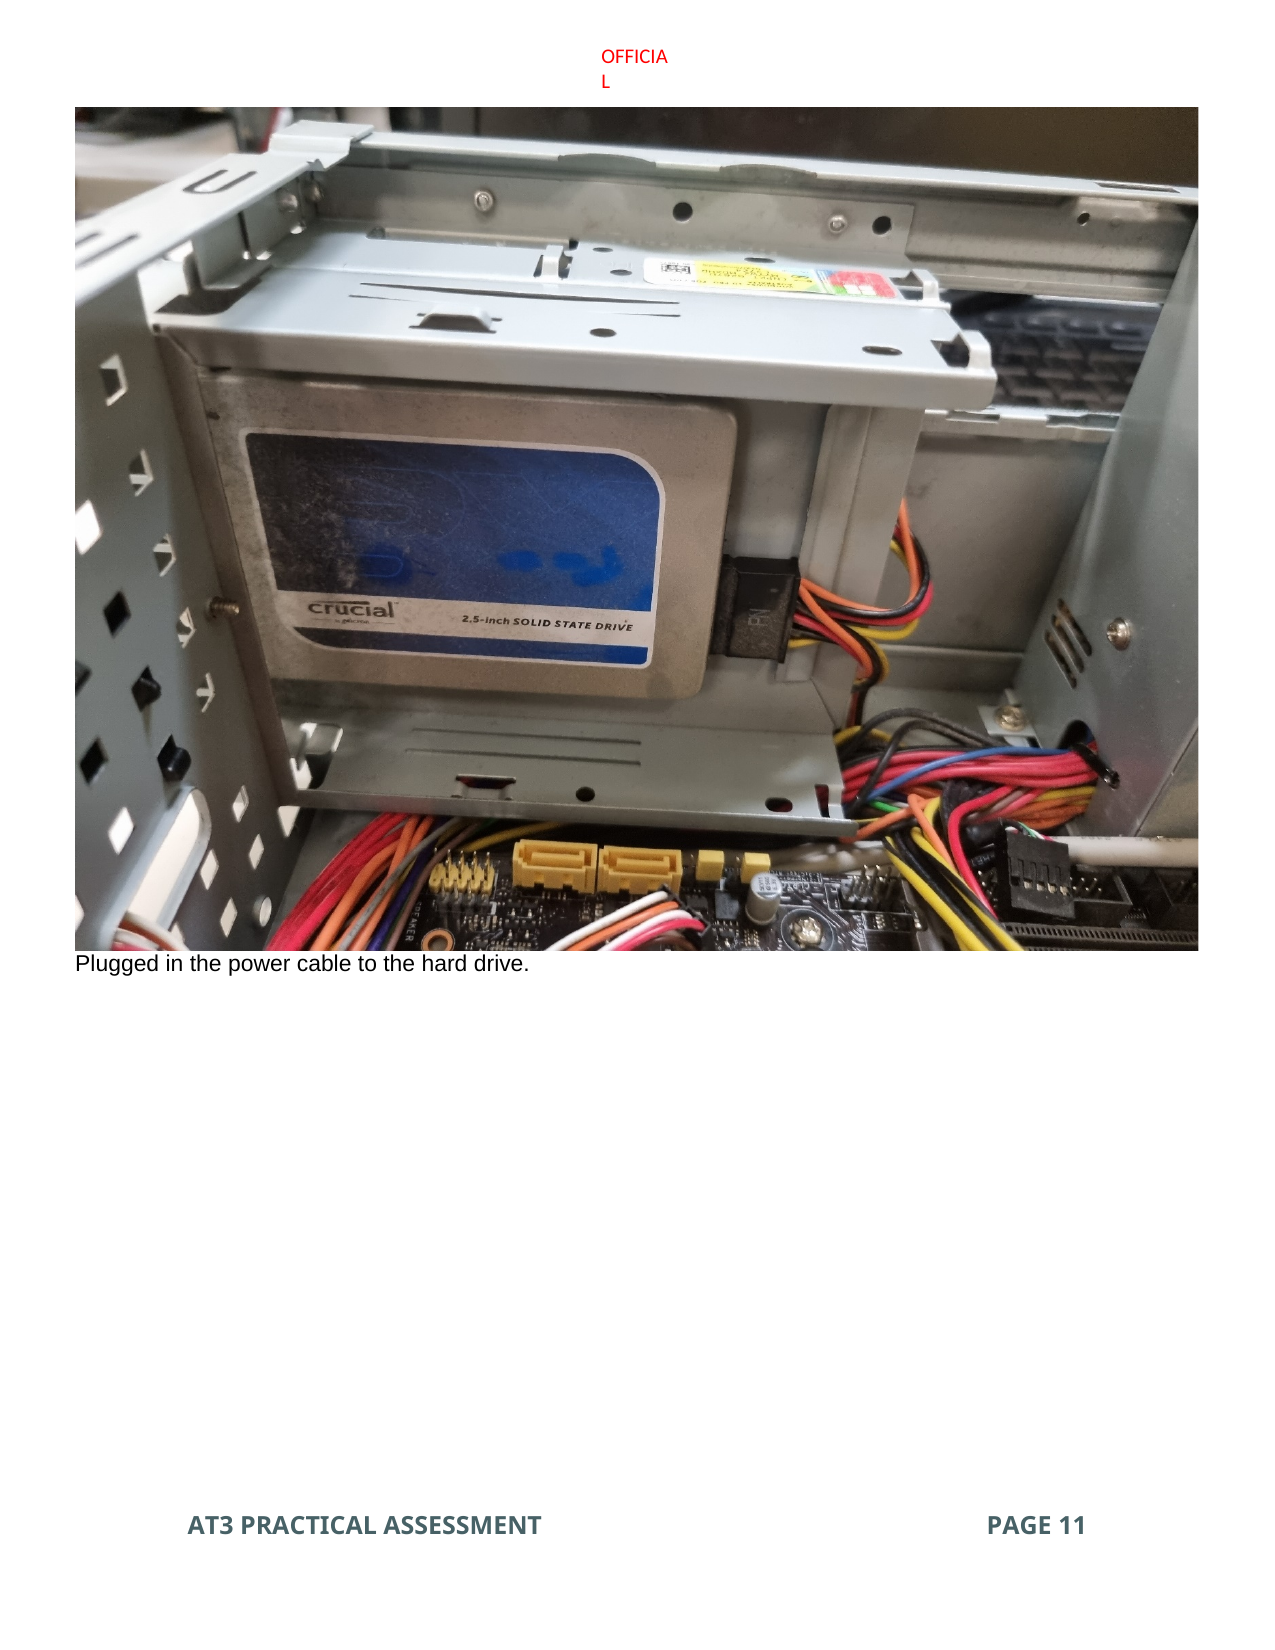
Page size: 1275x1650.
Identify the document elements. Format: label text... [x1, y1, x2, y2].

text Plugged in the power cable to the hard drive. [75, 950, 1200, 976]
picture [75, 107, 1199, 951]
